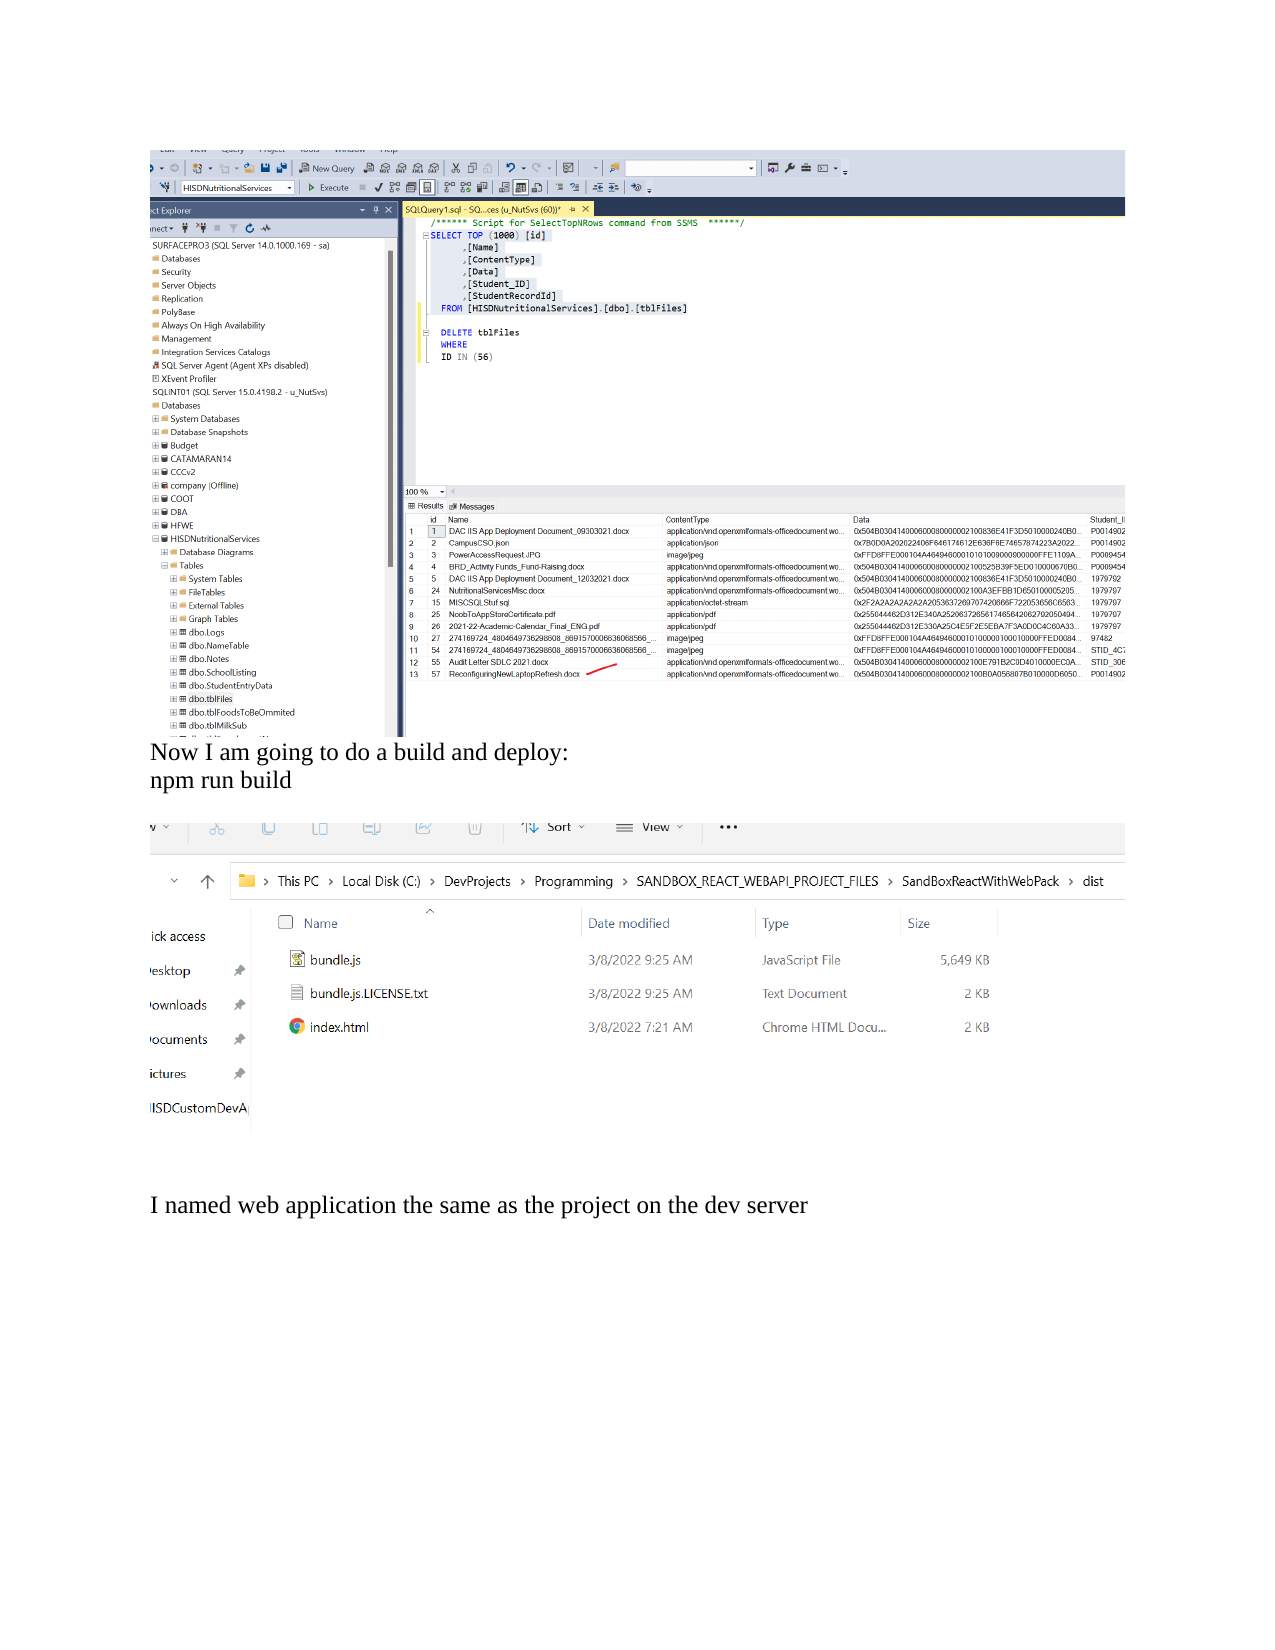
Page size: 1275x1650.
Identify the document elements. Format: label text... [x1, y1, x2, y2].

text Now I am going to do a build and deploy: npm run build I named web application the same as the project on the dev server [150, 1133, 1125, 1219]
picture [150, 823, 1125, 1133]
picture [150, 150, 1125, 737]
text Now I am going to do a build and deploy: npm run build I named web application the same as the project on the dev server [150, 737, 1125, 823]
